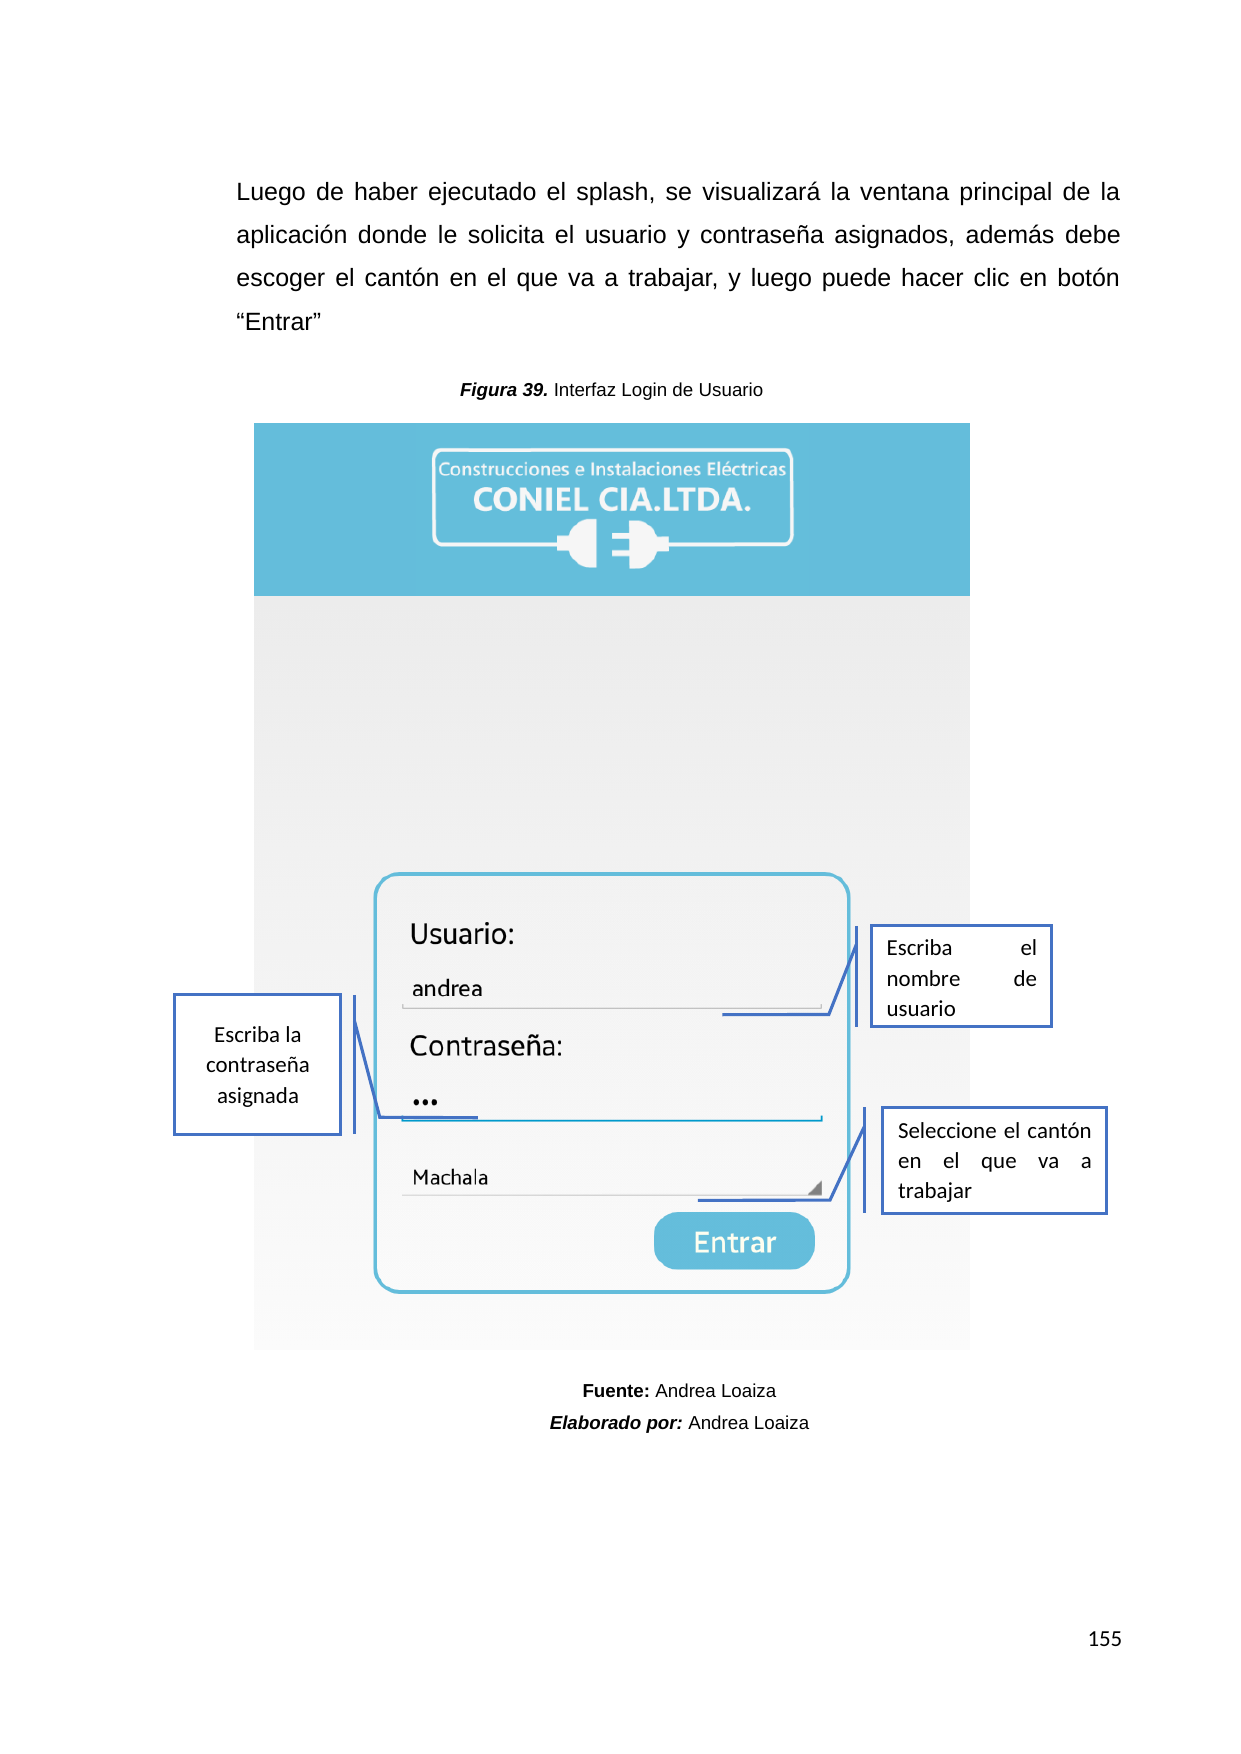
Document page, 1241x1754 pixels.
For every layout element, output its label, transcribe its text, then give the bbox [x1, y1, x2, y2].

text Luego de haber ejecutado el splash, se visualizará la ventana principal de la aplicación donde le solicita el usuario y contraseña asignados, además debe escoger el cantón en el que va a trabajar, y luego puede hacer clic en botón “Entrar” [236, 177, 1122, 335]
text Fuente: Andrea Loaiza [236, 1380, 1122, 1401]
picture [254, 423, 970, 1350]
text Elaborado por: Andrea Loaiza [236, 1412, 1122, 1434]
